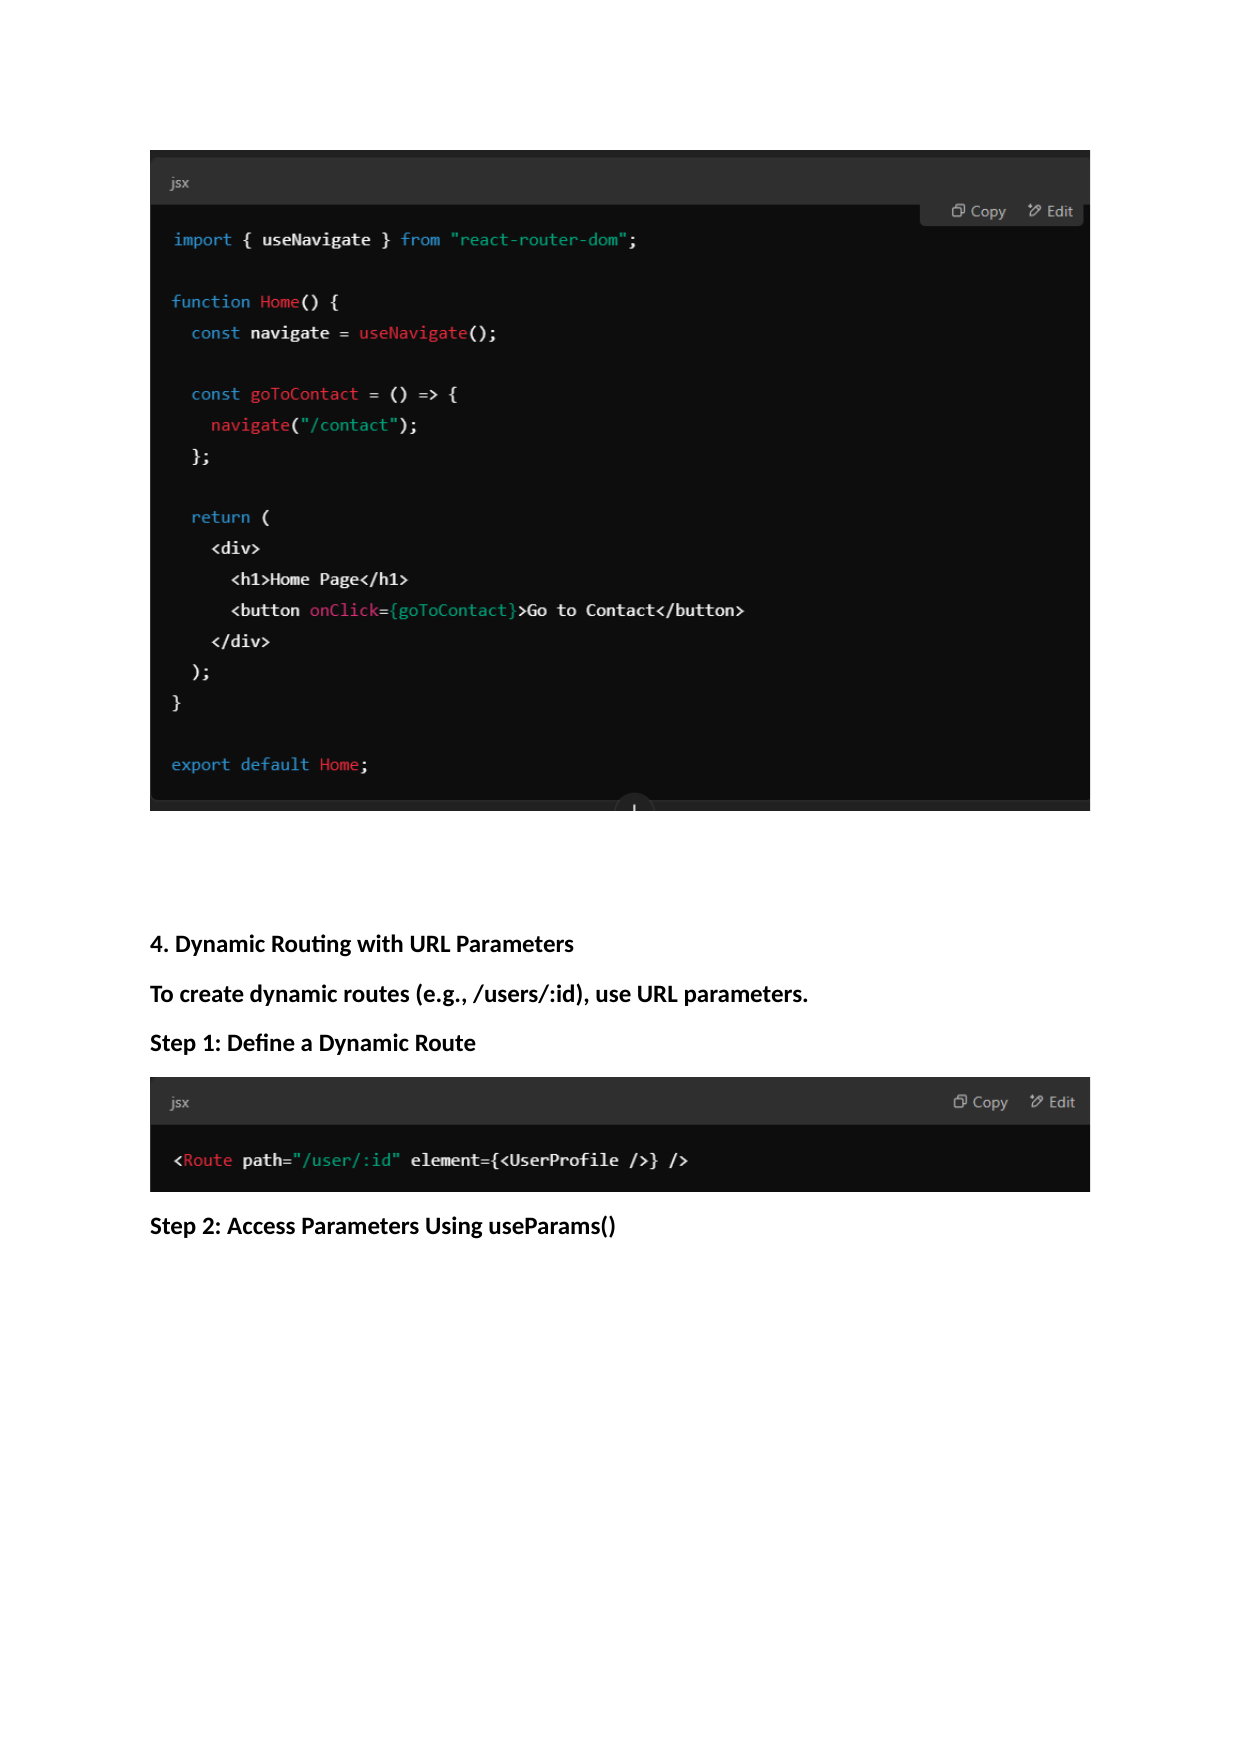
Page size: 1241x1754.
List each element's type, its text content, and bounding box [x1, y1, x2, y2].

text 4. Dynamic Routing with URL Parameters [150, 928, 1090, 959]
picture [150, 150, 1091, 811]
text To create dynamic routes (e.g., /users/:id), use URL parameters. [150, 978, 1090, 1008]
text Step 2: Access Parameters Using useParams() [150, 1211, 1090, 1241]
picture [150, 1077, 1091, 1192]
text Step 1: Define a Dynamic Route [150, 1027, 1090, 1058]
